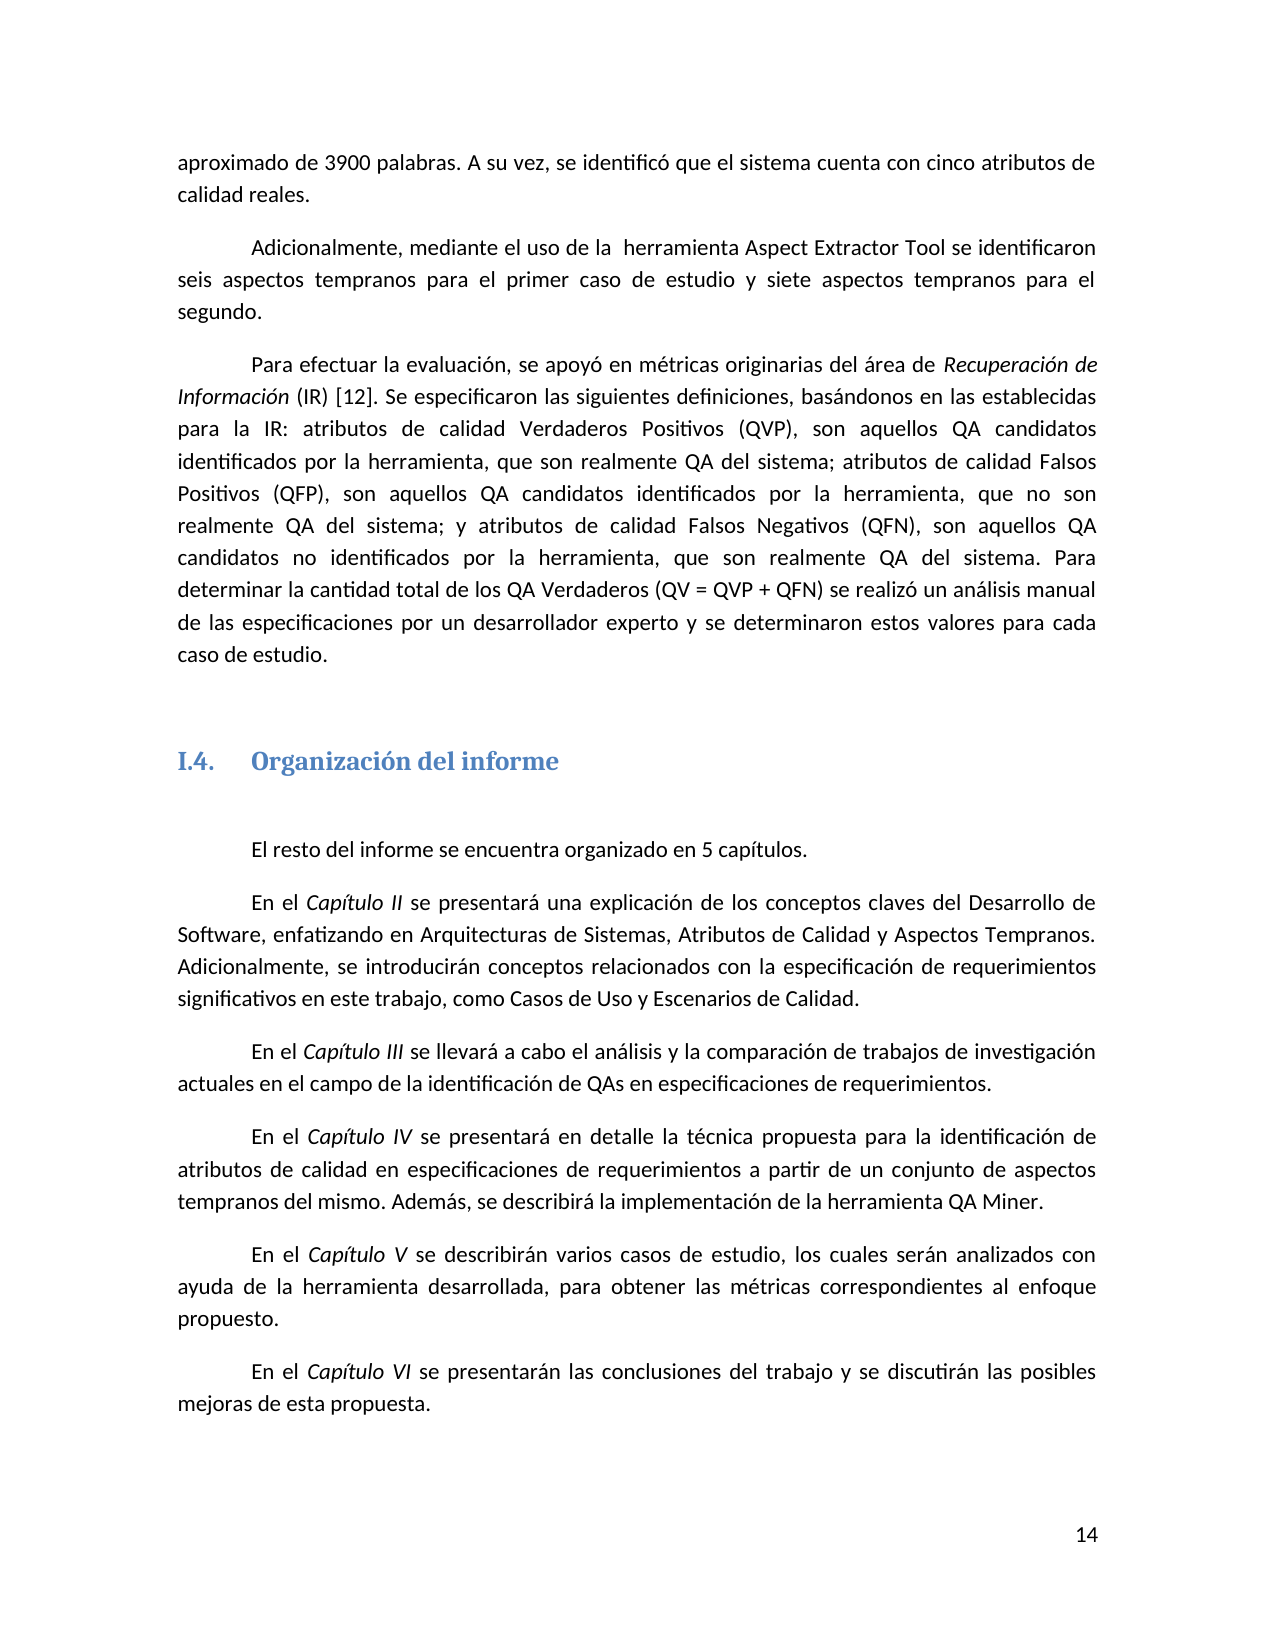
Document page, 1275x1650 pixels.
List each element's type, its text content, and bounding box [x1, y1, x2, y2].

text En el Capítulo V se describirán varios casos de estudio, los cuales serán analizados con ayuda de la herramienta desarrollada, para obtener las métricas correspondientes al enfoque propuesto. [177, 1240, 1098, 1332]
text Para efectuar la evaluación, se apoyó en métricas originarias del área de Recuperación de Información (IR) . Se especificaron las siguientes definiciones, basándonos en las establecidas para la IR: atributos de calidad Verdaderos Positivos (QVP), son aquellos QA candidatos identificados por la herramienta, que son realmente QA del sistema; atributos de calidad Falsos Positivos (QFP), son aquellos QA candidatos identificados por la herramienta, que no son realmente QA del sistema; y atributos de calidad Falsos Negativos (QFN), son aquellos QA candidatos no identificados por la herramienta, que son realmente QA del sistema. Para determinar la cantidad total de los QA Verdaderos (QV = QVP + QFN) se realizó un análisis manual de las especificaciones por un desarrollador experto y se determinaron estos valores para cada caso de estudio. [177, 350, 1098, 668]
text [177, 148, 1098, 208]
text El resto del informe se encuentra organizado en 5 capítulos. [177, 835, 1098, 863]
text Adicionalmente, mediante el uso de la herramienta Aspect Extractor Tool se identificaron seis aspectos tempranos para el primer caso de estudio y siete aspectos tempranos para el segundo. [177, 233, 1098, 325]
subtitle Organización del informe [177, 746, 1098, 777]
text En el Capítulo II se presentará una explicación de los conceptos claves del Desarrollo de Software, enfatizando en Arquitecturas de Sistemas, Atributos de Calidad y Aspectos Tempranos. Adicionalmente, se introducirán conceptos relacionados con la especificación de requerimientos significativos en este trabajo, como Casos de Uso y Escenarios de Calidad. [177, 888, 1098, 1012]
text En el Capítulo III se llevará a cabo el análisis y la comparación de trabajos de investigación actuales en el campo de la identificación de QAs en especificaciones de requerimientos. [177, 1037, 1098, 1097]
text En el Capítulo IV se presentará en detalle la técnica propuesta para la identificación de atributos de calidad en especificaciones de requerimientos a partir de un conjunto de aspectos tempranos del mismo. Además, se describirá la implementación de la herramienta QA Miner. [177, 1122, 1098, 1215]
text En el Capítulo VI se presentarán las conclusiones del trabajo y se discutirán las posibles mejoras de esta propuesta. [177, 1357, 1098, 1417]
